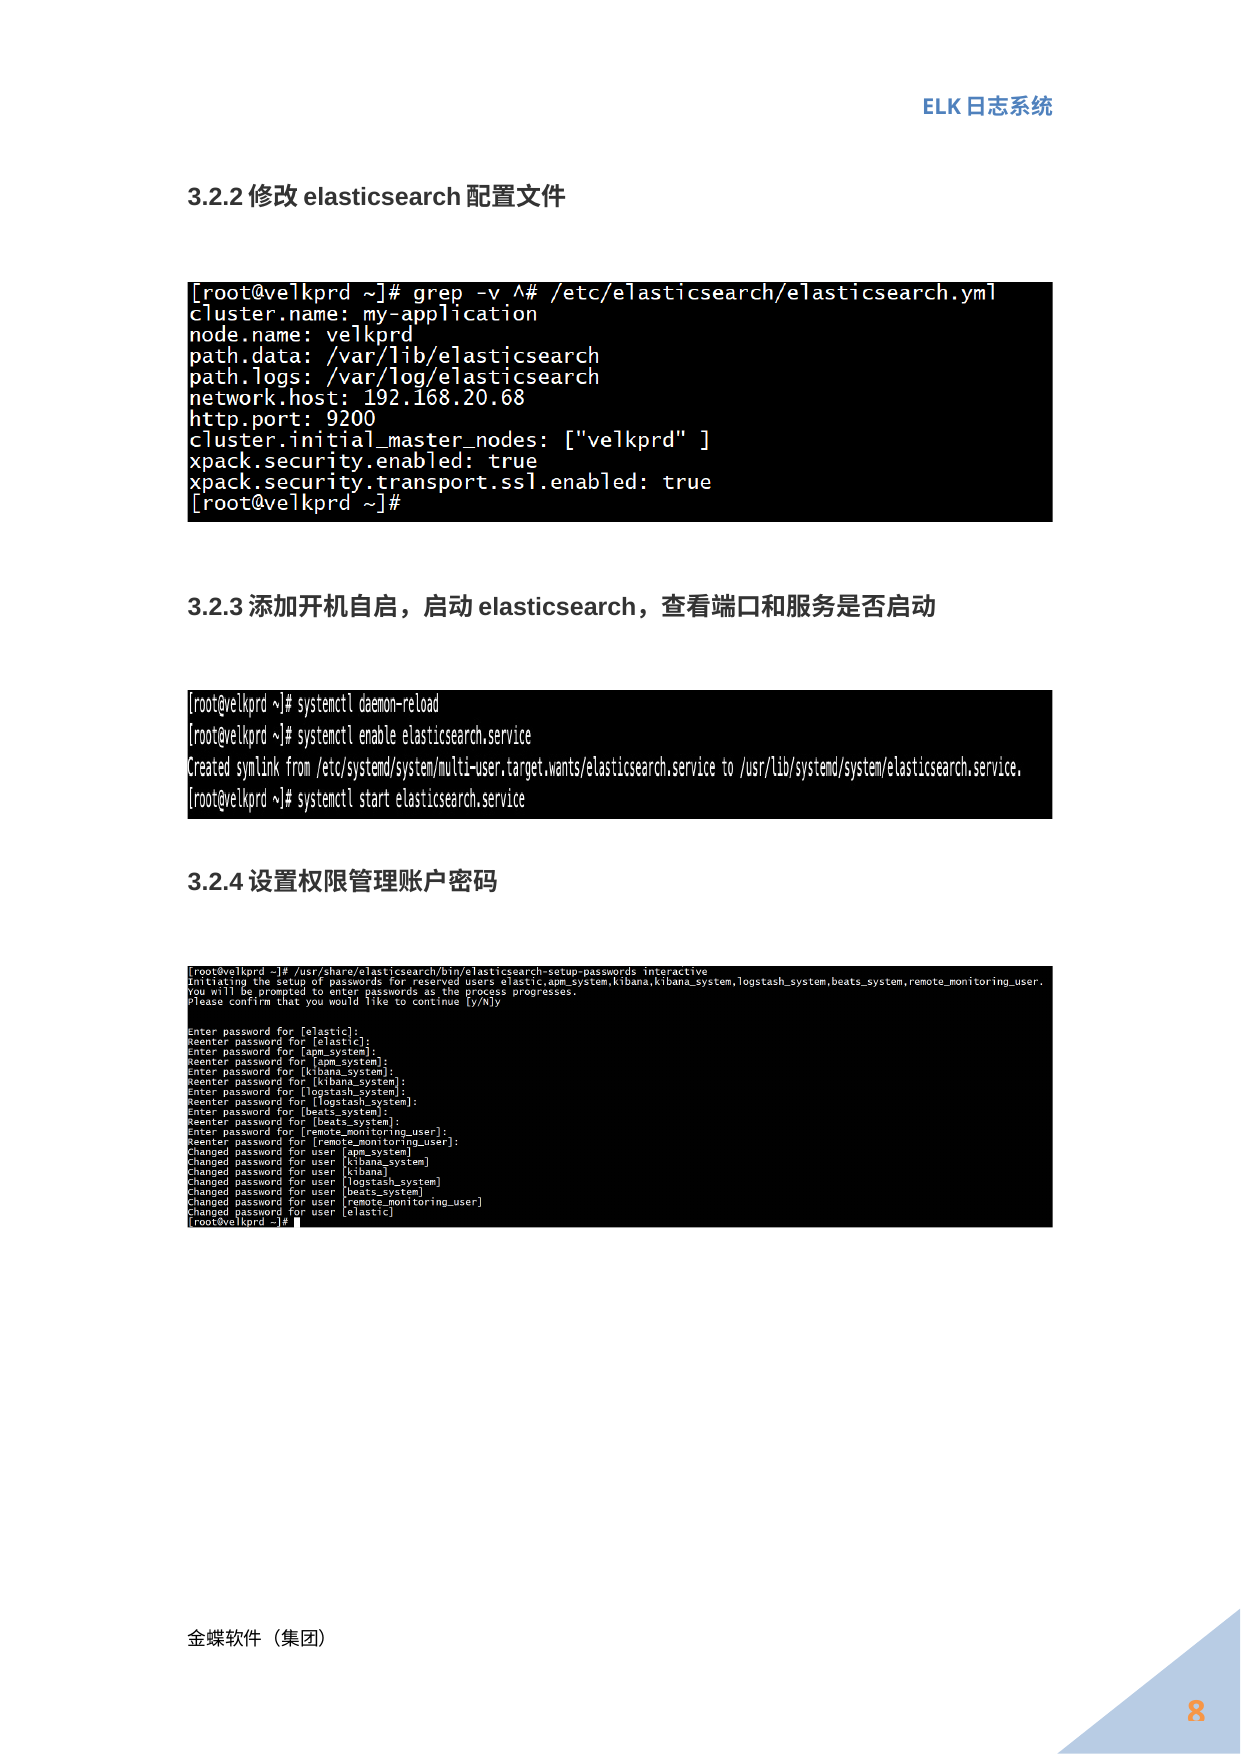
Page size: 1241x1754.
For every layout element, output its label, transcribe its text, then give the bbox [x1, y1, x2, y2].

subtitle 3.2.3添加开机自启，启动elasticsearch，查看端口和服务是否启动 [187, 572, 1053, 637]
subtitle 3.2.4设置权限管理账户密码 [187, 847, 1053, 912]
subtitle 3.2.2修改elasticsearch配置文件 [187, 162, 1053, 227]
picture [187, 282, 1053, 522]
picture [187, 690, 1053, 819]
picture [187, 966, 1053, 1228]
